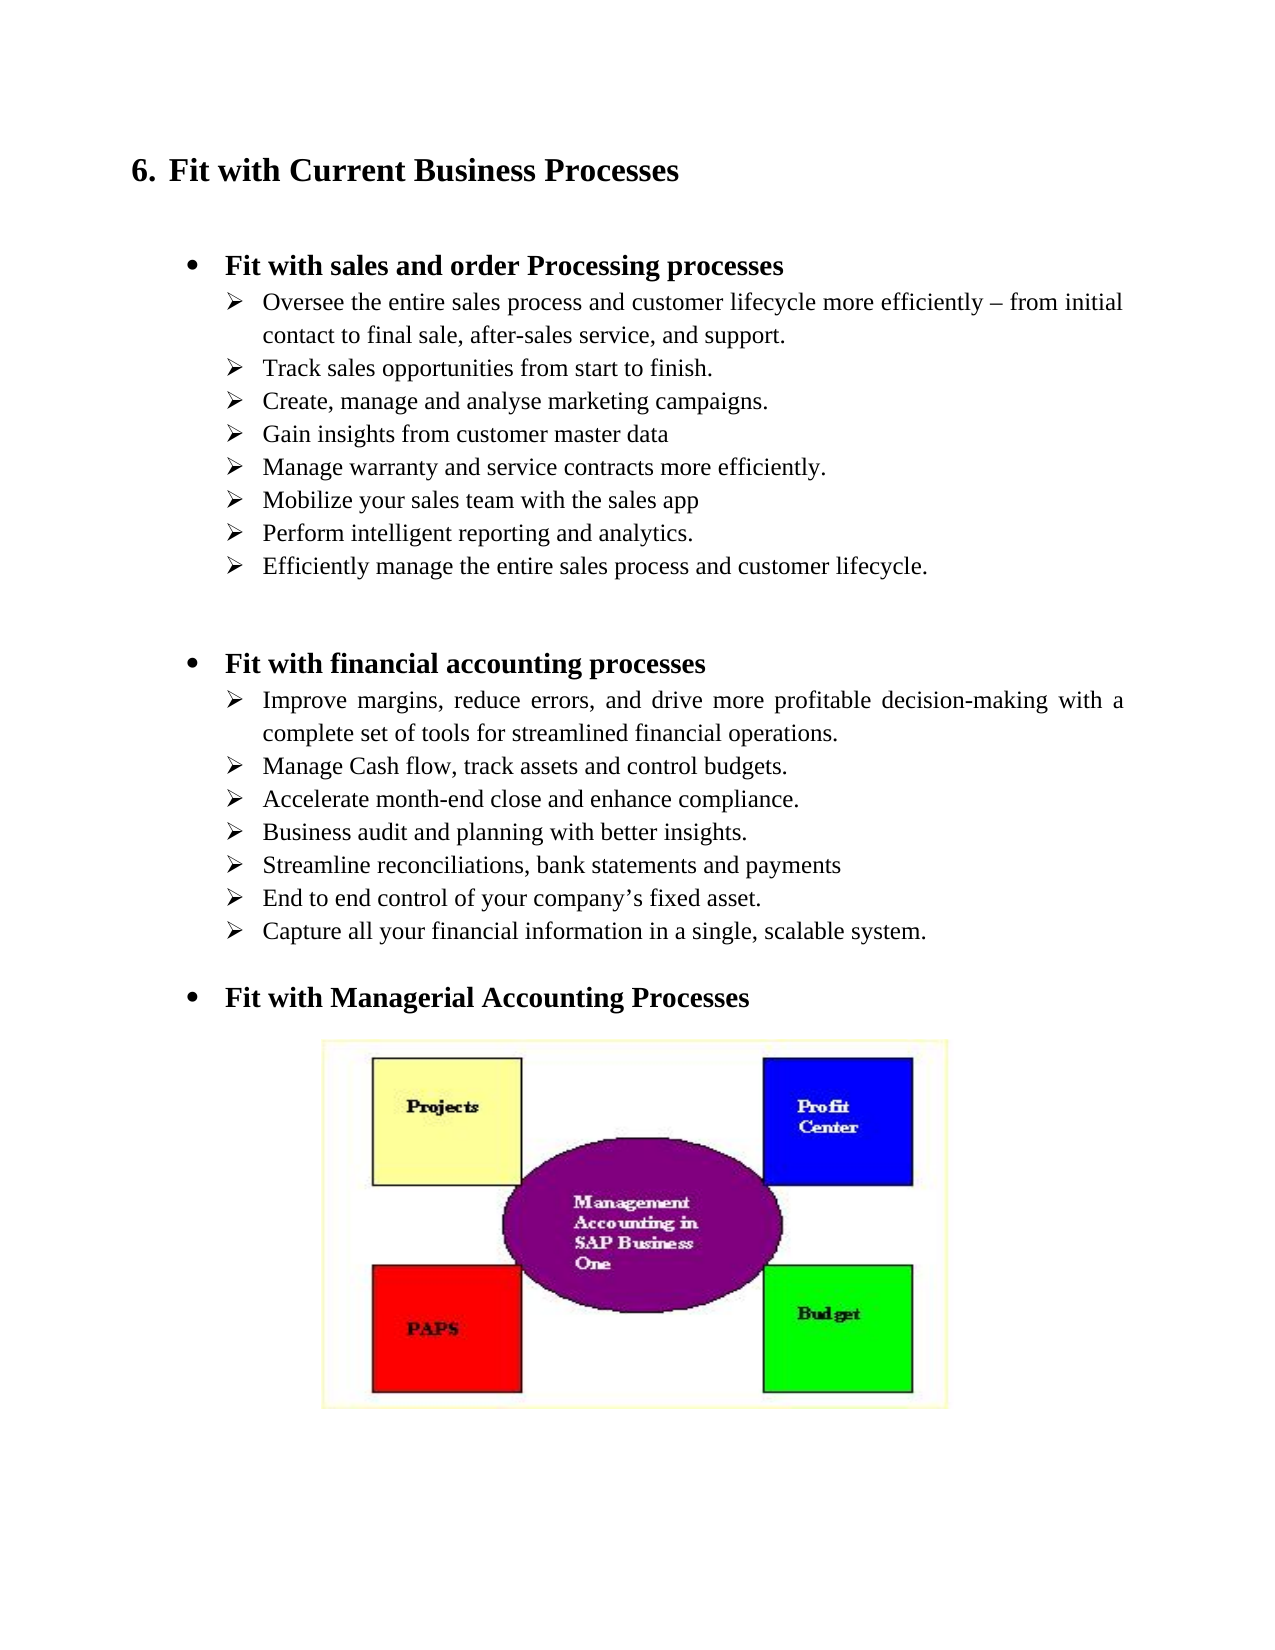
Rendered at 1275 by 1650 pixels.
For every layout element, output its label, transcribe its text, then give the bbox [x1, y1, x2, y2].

list Create, manage and analyse marketing campaigns. [225, 386, 1125, 415]
list Mobilize your sales team with the sales app [225, 485, 1125, 514]
list Fit with Managerial Accounting Processes [187, 980, 1125, 1014]
list Manage warranty and service contracts more efficiently. [225, 452, 1125, 481]
list End to end control of your company’s fixed asset. [225, 883, 1125, 912]
list Gain insights from customer master data [225, 419, 1125, 448]
list Oversee the entire sales process and customer lifecycle more efficiently – from initial contact to final sale, after-sales service, and support. [225, 287, 1125, 349]
picture [321, 1039, 954, 1409]
list Manage Cash flow, track assets and control budgets. [225, 751, 1125, 780]
list Perform intelligent reporting and analytics. [225, 518, 1125, 547]
list Fit with sales and order Processing processes [187, 248, 1125, 282]
list Improve margins, reduce errors, and drive more profitable decision-making with a complete set of tools for streamlined financial operations. [225, 685, 1125, 747]
list Streamline reconciliations, bank statements and payments [225, 850, 1125, 879]
list Track sales opportunities from start to finish. [225, 353, 1125, 382]
list Efficiently manage the entire sales process and customer lifecycle. [225, 551, 1125, 580]
list Accelerate month-end close and enhance compliance. [225, 784, 1125, 813]
list Business audit and planning with better insights. [225, 817, 1125, 846]
list Capture all your financial information in a single, scalable system. [225, 916, 1125, 945]
subtitle Fit with Current Business Processes [131, 150, 1125, 188]
list Fit with financial accounting processes [187, 646, 1125, 680]
